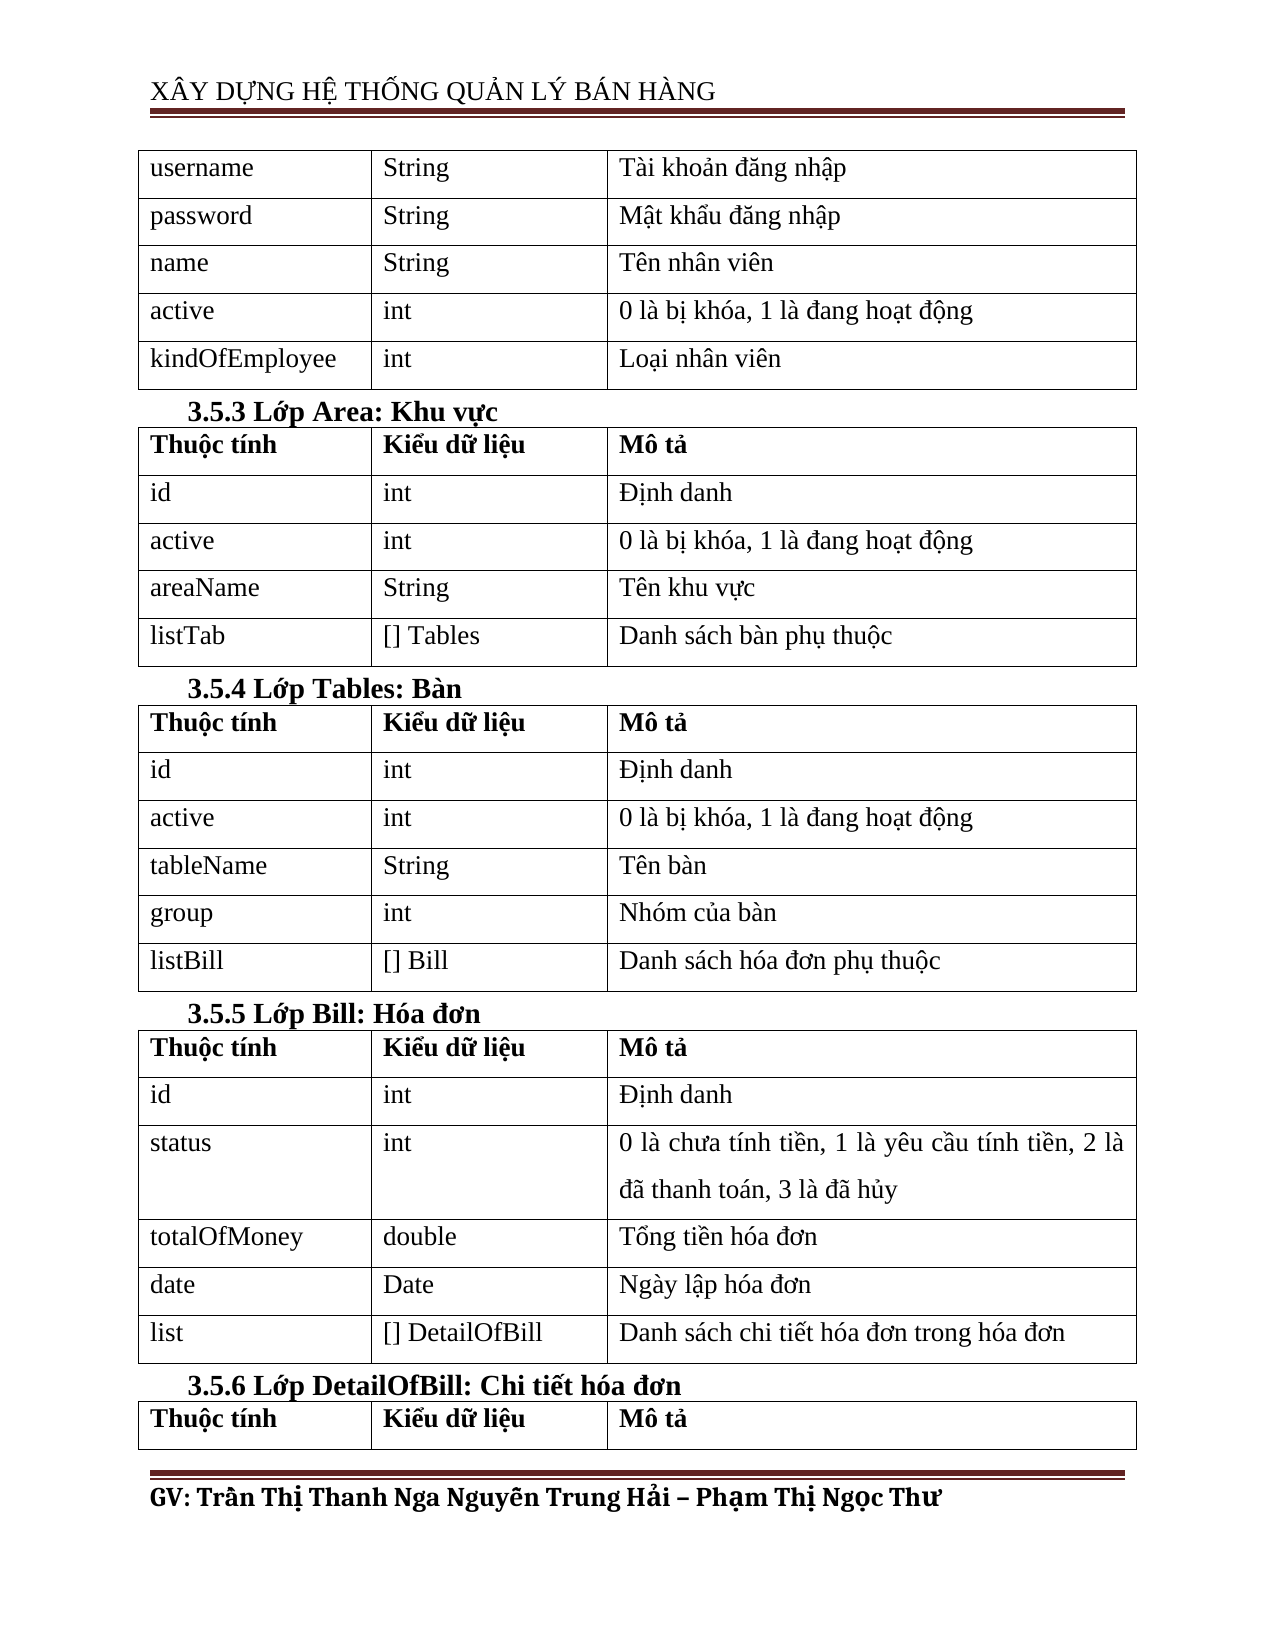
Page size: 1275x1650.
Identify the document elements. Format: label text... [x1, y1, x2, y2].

table_cell Định danh [608, 1078, 1136, 1125]
subtitle 3.5.4 Lớp Tables: Bàn [187, 671, 1125, 704]
table_cell active [139, 524, 371, 570]
table_cell Danh sách hóa đơn phụ thuộc [608, 944, 1136, 991]
table_cell 0 là chưa tính tiền, 1 là yêu cầu tính tiền, 2 là đã thanh toán, 3 là đã hủy [608, 1126, 1136, 1219]
table_cell Tổng tiền hóa đơn [608, 1220, 1136, 1267]
table_cell totalOfMoney [139, 1220, 371, 1267]
table_cell String [372, 849, 607, 895]
table_cell [] Tables [372, 619, 607, 666]
table_cell group [139, 896, 371, 943]
table_cell listTab [139, 619, 371, 666]
table_cell int [372, 1078, 607, 1125]
table_cell double [372, 1220, 607, 1267]
table_header Kiểu dữ liệu [372, 1031, 607, 1077]
table_cell [] DetailOfBill [372, 1316, 607, 1362]
table_cell name [139, 246, 371, 293]
table_header Kiểu dữ liệu [372, 1402, 607, 1449]
table_cell areaName [139, 571, 371, 618]
table_cell kindOfEmployee [139, 342, 371, 388]
table_cell password [139, 199, 371, 245]
table_header Kiểu dữ liệu [372, 706, 607, 752]
table_cell int [372, 524, 607, 570]
table_cell int [372, 896, 607, 943]
table_cell int [372, 753, 607, 800]
table_header Thuộc tính [139, 428, 371, 475]
table_cell Danh sách bàn phụ thuộc [608, 619, 1136, 666]
table_cell int [372, 801, 607, 848]
table_cell int [372, 342, 607, 388]
table_cell Tên khu vực [608, 571, 1136, 618]
table_cell Mật khẩu đăng nhập [608, 199, 1136, 245]
subtitle 3.5.6 Lớp DetailOfBill: Chi tiết hóa đơn [187, 1368, 1125, 1401]
table_cell String [372, 151, 607, 198]
table_header Thuộc tính [139, 1031, 371, 1077]
table_cell listBill [139, 944, 371, 991]
table_cell Tên bàn [608, 849, 1136, 895]
table_cell username [139, 151, 371, 198]
table_cell tableName [139, 849, 371, 895]
table_cell Định danh [608, 753, 1136, 800]
table_cell int [372, 476, 607, 523]
table_cell Nhóm của bàn [608, 896, 1136, 943]
table_cell id [139, 476, 371, 523]
table_cell [] Bill [372, 944, 607, 991]
table_cell String [372, 246, 607, 293]
table_cell active [139, 294, 371, 341]
table_cell active [139, 801, 371, 848]
subtitle 3.5.3 Lớp Area: Khu vực [187, 394, 1125, 427]
table_cell String [372, 199, 607, 245]
table_header Mô tả [608, 1031, 1136, 1077]
table_header Kiểu dữ liệu [372, 428, 607, 475]
table_cell Tên nhân viên [608, 246, 1136, 293]
table_header Thuộc tính [139, 1402, 371, 1449]
table_cell status [139, 1126, 371, 1219]
table_cell list [139, 1316, 371, 1362]
table_header Mô tả [608, 428, 1136, 475]
table_header Mô tả [608, 1402, 1136, 1449]
table_cell 0 là bị khóa, 1 là đang hoạt động [608, 801, 1136, 848]
table_cell id [139, 1078, 371, 1125]
table_cell 0 là bị khóa, 1 là đang hoạt động [608, 294, 1136, 341]
subtitle 3.5.5 Lớp Bill: Hóa đơn [187, 996, 1125, 1029]
table_cell Loại nhân viên [608, 342, 1136, 388]
table_cell Định danh [608, 476, 1136, 523]
table_cell id [139, 753, 371, 800]
table_cell Ngày lập hóa đơn [608, 1268, 1136, 1315]
table_cell date [139, 1268, 371, 1315]
table_cell Tài khoản đăng nhập [608, 151, 1136, 198]
table_cell Date [372, 1268, 607, 1315]
table_cell int [372, 1126, 607, 1219]
table_cell 0 là bị khóa, 1 là đang hoạt động [608, 524, 1136, 570]
table_cell Danh sách chi tiết hóa đơn trong hóa đơn [608, 1316, 1136, 1362]
table_header Mô tả [608, 706, 1136, 752]
table_header Thuộc tính [139, 706, 371, 752]
table_cell String [372, 571, 607, 618]
table_cell int [372, 294, 607, 341]
